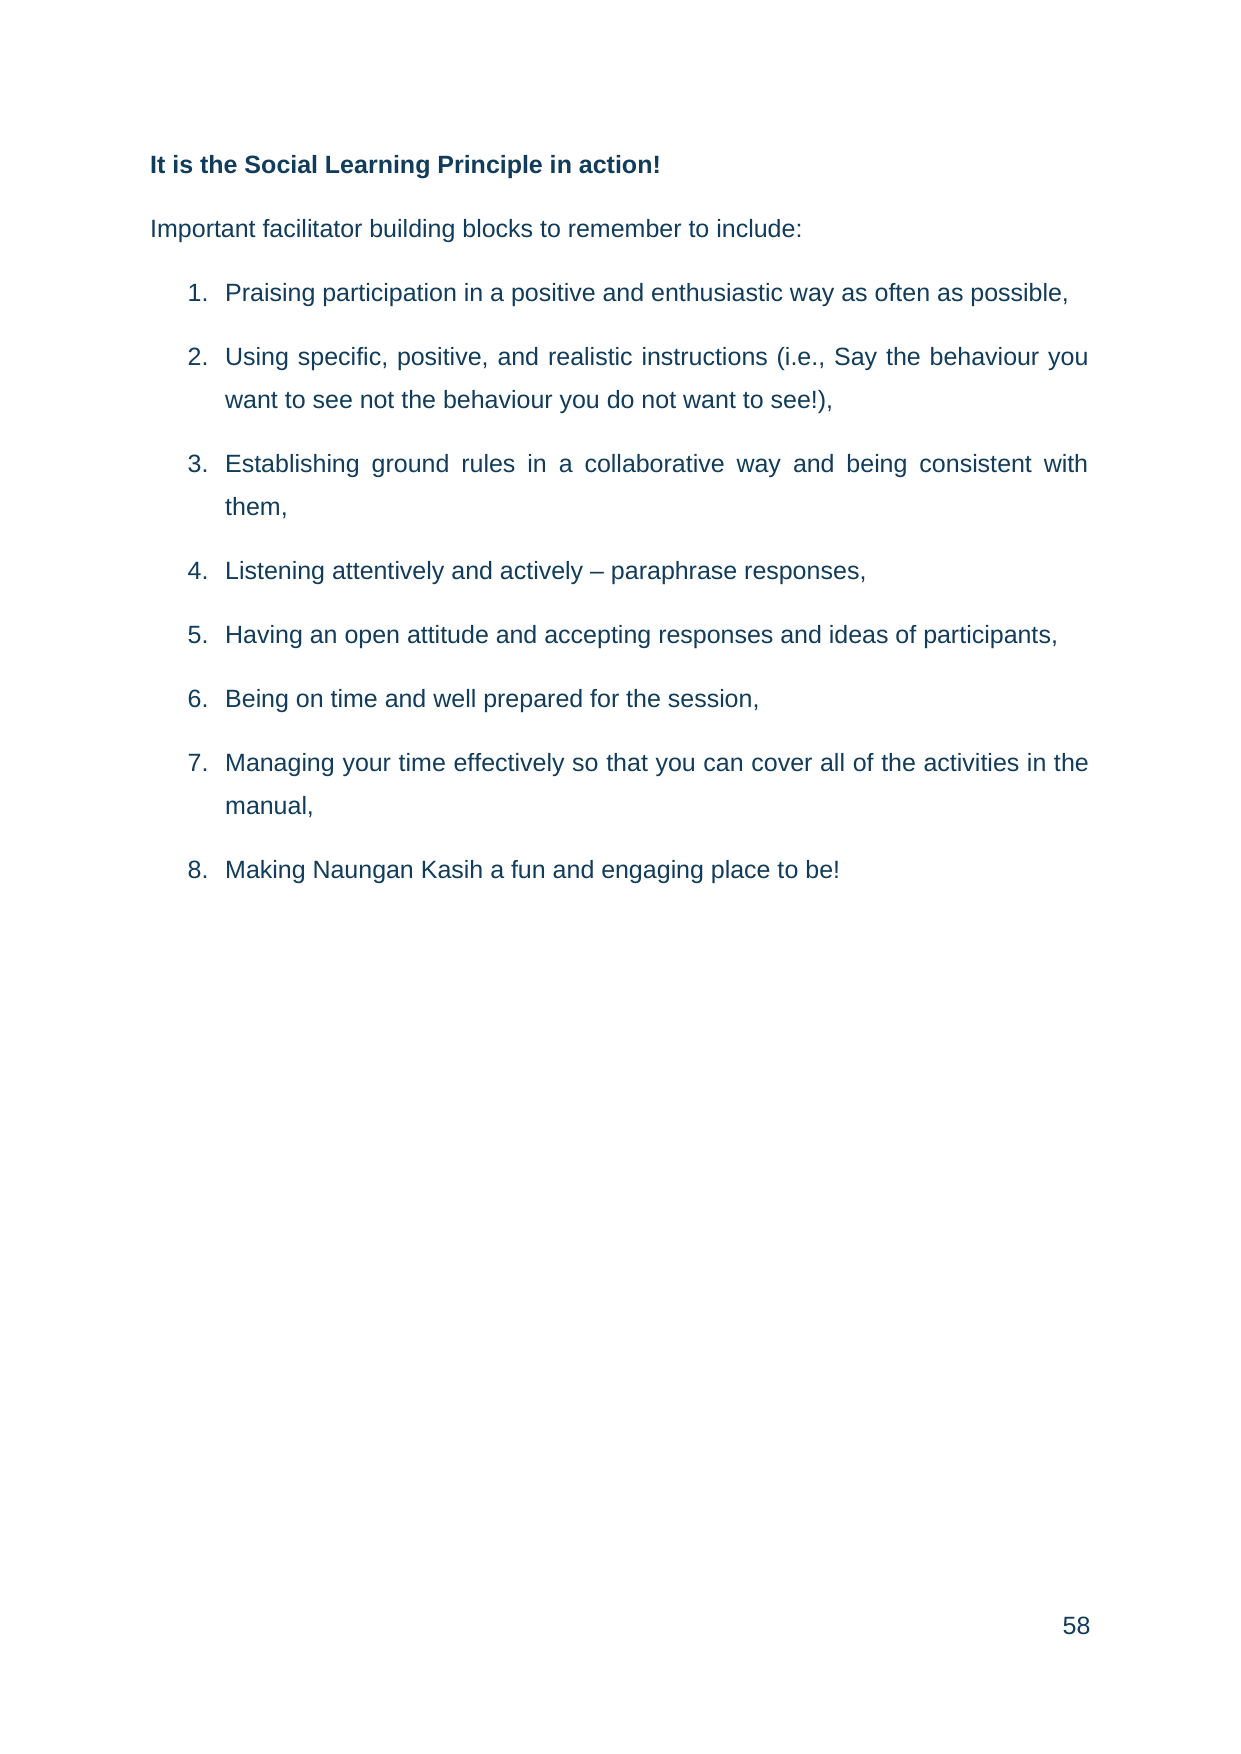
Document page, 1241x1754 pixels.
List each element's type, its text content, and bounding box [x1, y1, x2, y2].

text Important facilitator building blocks to remember to include: [150, 214, 1090, 243]
text It is the Social Learning Principle in action! [150, 150, 1090, 179]
list Using specific, positive, and realistic instructions (i.e., Say the behaviour you want to see not the behaviour you do not want to see!), [187, 342, 1090, 414]
list Being on time and well prepared for the session, [187, 684, 1090, 713]
list Listening attentively and actively – paraphrase responses, [187, 556, 1090, 585]
list Praising participation in a positive and enthusiastic way as often as possible, [187, 278, 1090, 307]
list Having an open attitude and accepting responses and ideas of participants, [187, 620, 1090, 649]
list Making Naungan Kasih a fun and engaging place to be! [187, 855, 1090, 884]
list Managing your time effectively so that you can cover all of the activities in the manual, [187, 748, 1090, 820]
list Establishing ground rules in a collaborative way and being consistent with them, [187, 449, 1090, 521]
